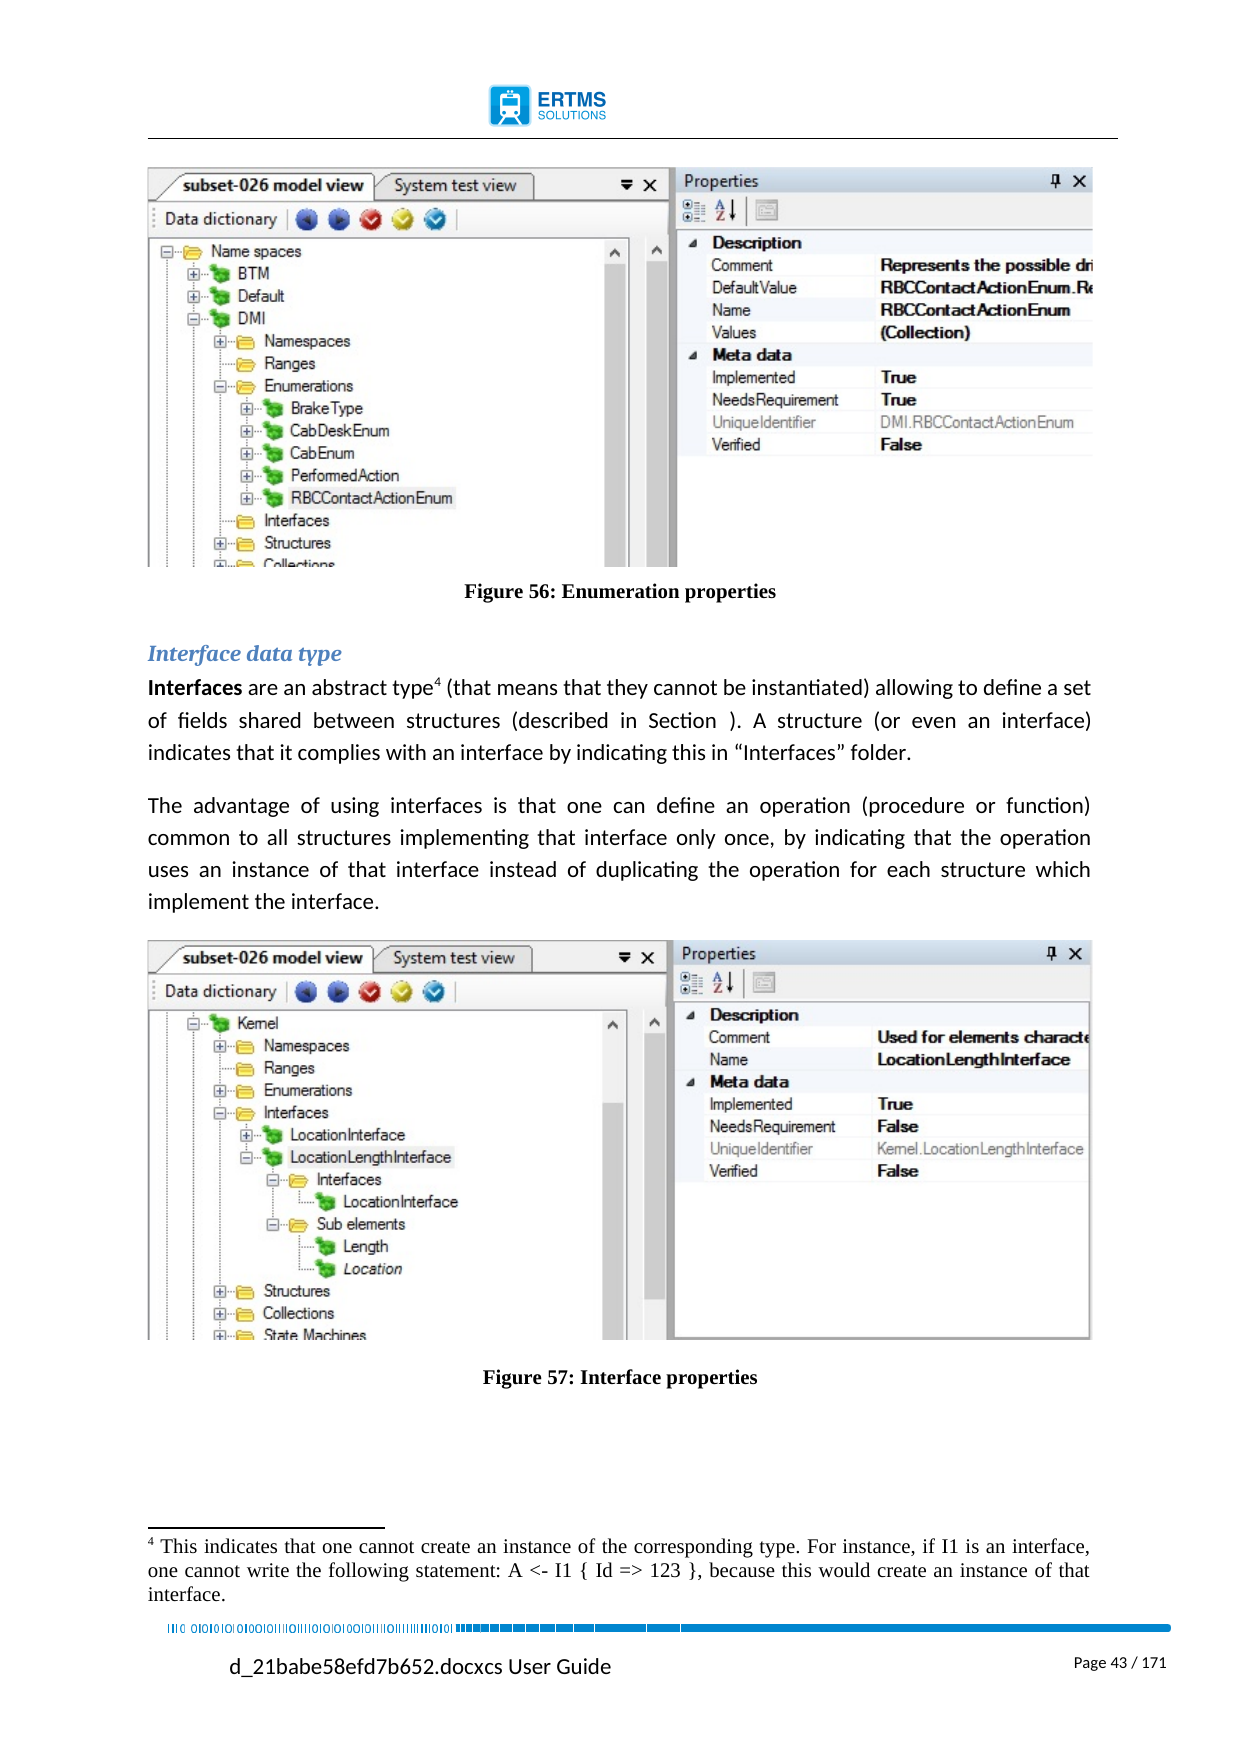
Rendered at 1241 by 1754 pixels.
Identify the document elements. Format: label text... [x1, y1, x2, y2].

text Figure 56: Enumeration properties [148, 579, 1093, 603]
picture [477, 73, 617, 138]
picture [167, 1624, 1171, 1633]
picture [147, 940, 1093, 1340]
text Interfaces are an abstract type (that means that they cannot be instantiated) allowing to define a set of fields shared between structures (described in Section 0). A structure (or even an interface) indicates that it complies with an interface by indicating this in “Interfaces” folder. [148, 673, 1093, 766]
picture [147, 167, 1093, 567]
subtitle Interface data type [148, 641, 1093, 667]
text The advantage of using interfaces is that one can define an operation (procedure or function) common to all structures implementing that interface only once, by indicating that the operation uses an instance of that interface instead of duplicating the operation for each structure which implement the interface. [148, 791, 1093, 916]
text Figure 57: Interface properties [148, 1365, 1093, 1389]
